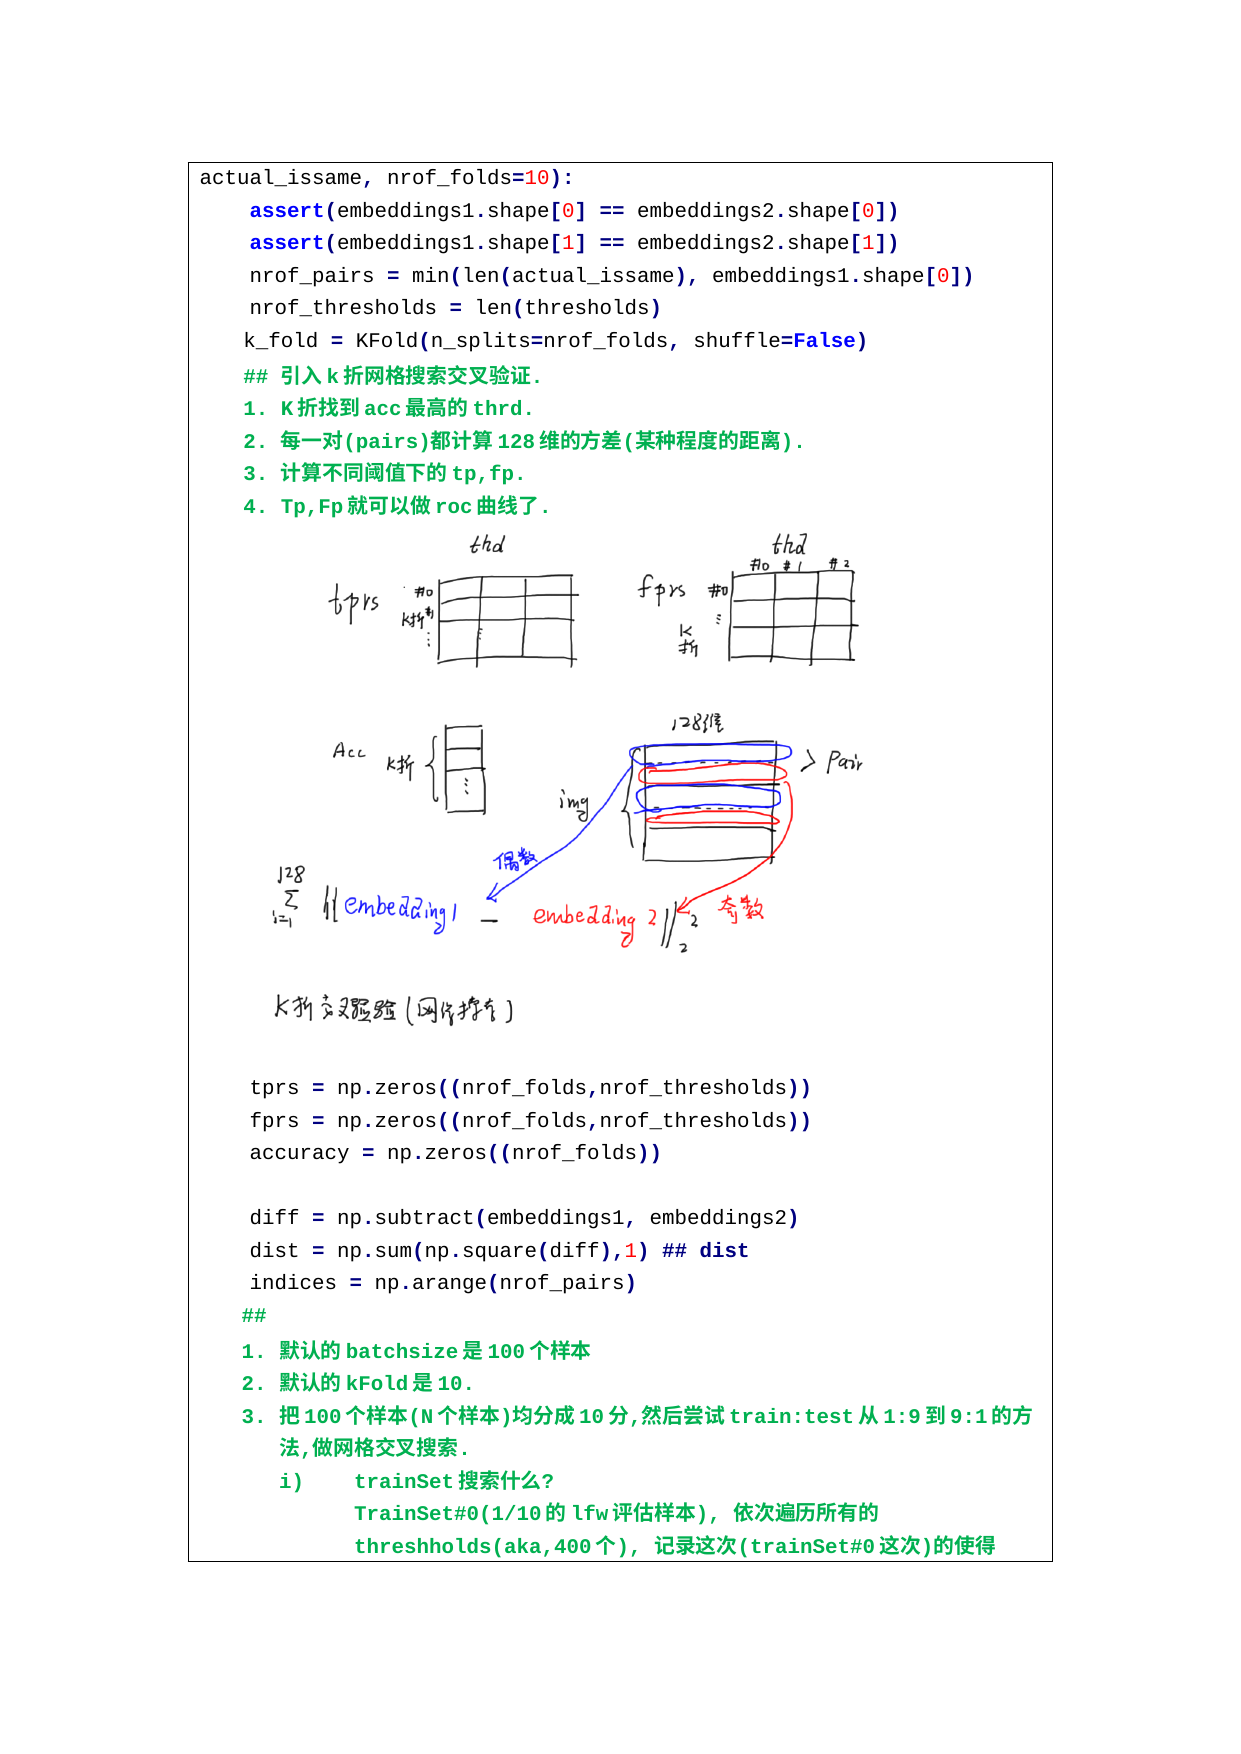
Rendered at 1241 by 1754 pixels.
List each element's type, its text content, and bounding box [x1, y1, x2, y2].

picture [249, 520, 896, 1048]
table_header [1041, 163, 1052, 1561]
